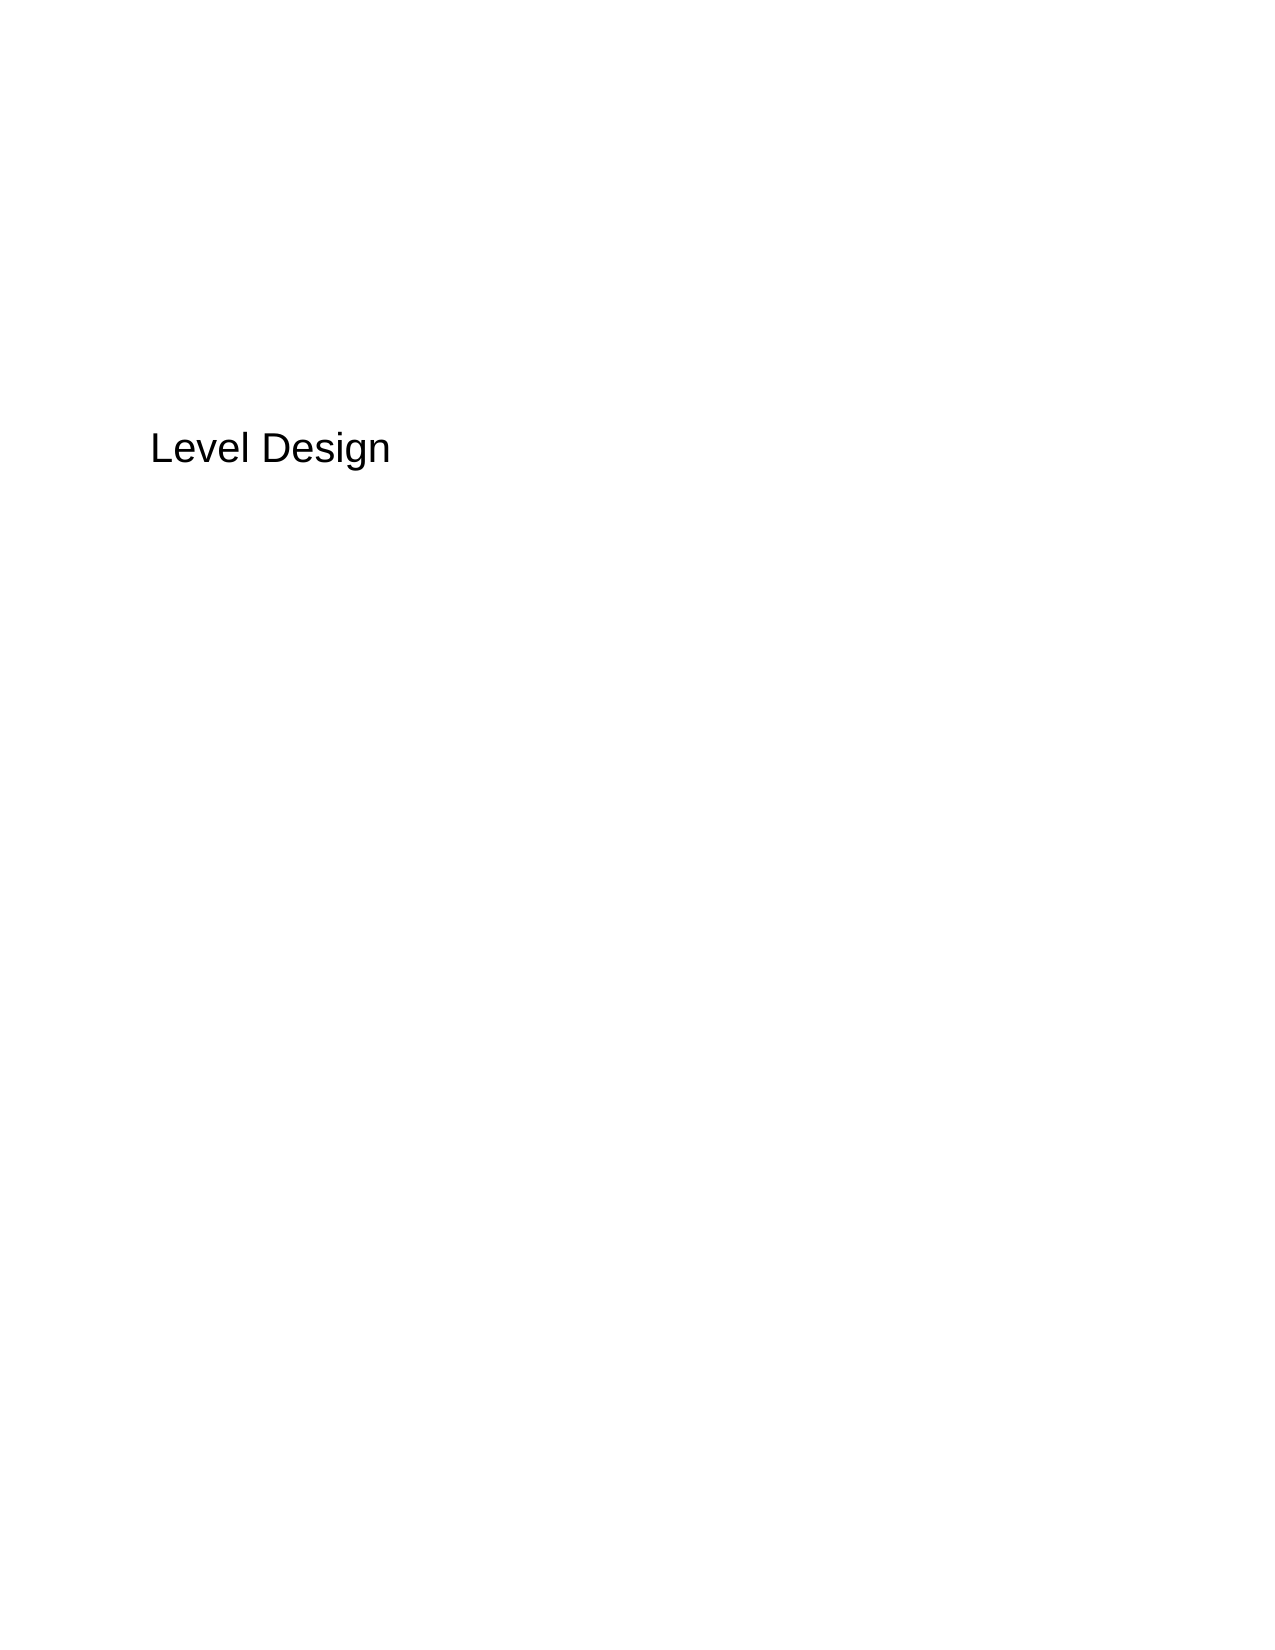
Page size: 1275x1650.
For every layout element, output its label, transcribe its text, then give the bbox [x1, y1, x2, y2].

subtitle Level Design [150, 423, 1125, 471]
